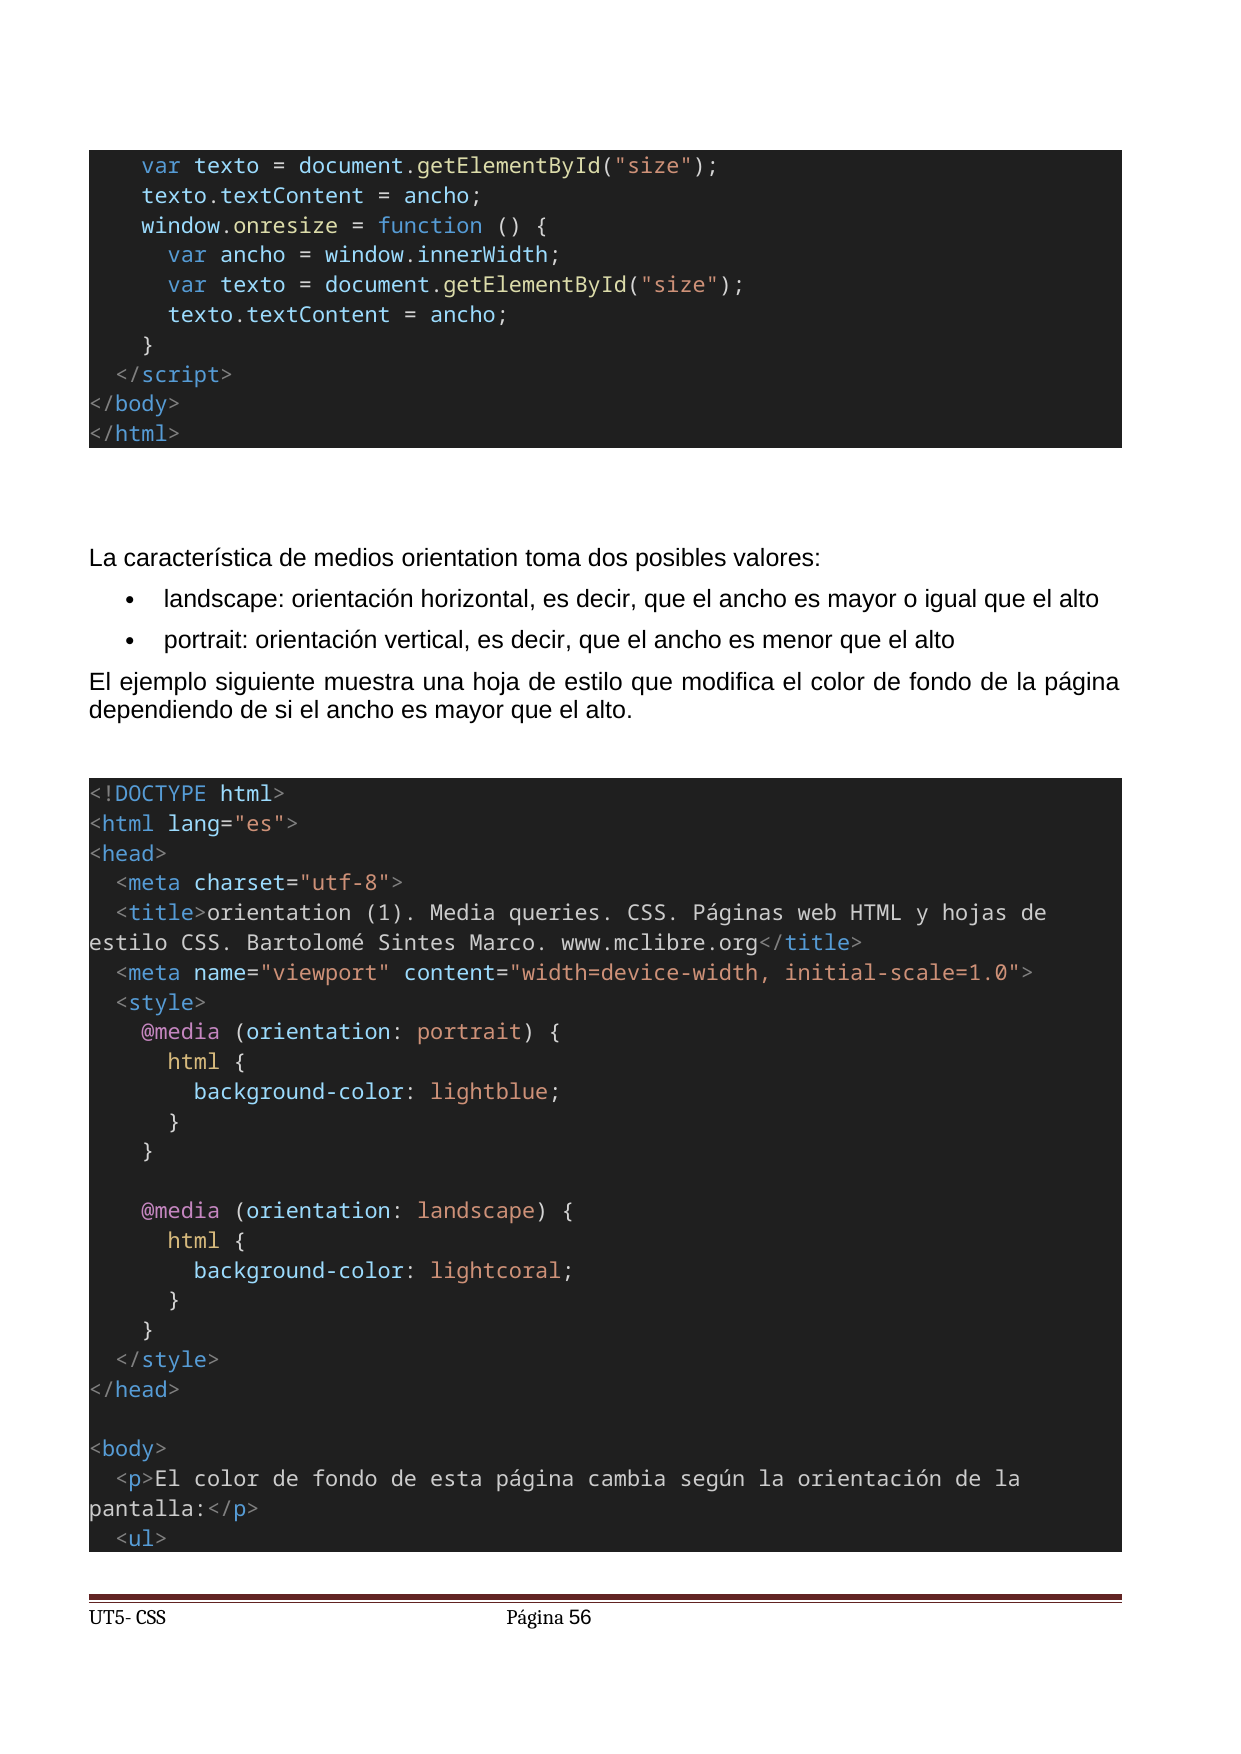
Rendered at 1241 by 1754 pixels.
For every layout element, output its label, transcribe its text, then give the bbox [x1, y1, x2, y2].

text <style> [89, 986, 1122, 1016]
text @media (orientation: landscape) { [89, 1195, 1122, 1225]
text window.onresize = function () { [89, 209, 1122, 239]
list portrait: orientación vertical, es decir, que el ancho es menor que el alto [126, 625, 1122, 654]
text <html lang="es"> [89, 808, 1122, 837]
text @media (orientation: portrait) { [89, 1016, 1122, 1046]
text html { [89, 1046, 1122, 1076]
text El ejemplo siguiente muestra una hoja de estilo que modifica el color de fondo de la página dependiendo de si el ancho es mayor que el alto. [89, 667, 1122, 724]
text } [89, 1314, 1122, 1344]
text } [89, 1106, 1122, 1135]
text </script> [89, 358, 1122, 388]
text </body> [89, 388, 1122, 418]
text var texto = document.getElementById("size"); [89, 269, 1122, 299]
text <meta charset="utf-8"> [89, 867, 1122, 897]
text background-color: lightblue; [89, 1076, 1122, 1106]
text La característica de medios orientation toma dos posibles valores: [89, 543, 1122, 572]
text <body> [89, 1433, 1122, 1463]
text <ul> [89, 1523, 1122, 1552]
text html { [89, 1225, 1122, 1254]
text texto.textContent = ancho; [89, 180, 1122, 209]
text } [89, 1135, 1122, 1165]
text </head> [89, 1374, 1122, 1403]
text <meta name="viewport" content="width=device-width, initial-scale=1.0"> [89, 957, 1122, 986]
text } [89, 1284, 1122, 1314]
text background-color: lightcoral; [89, 1254, 1122, 1284]
text var ancho = window.innerWidth; [89, 239, 1122, 269]
text <head> [89, 837, 1122, 867]
text } [89, 329, 1122, 358]
text </style> [89, 1344, 1122, 1374]
text <p>El color de fondo de esta página cambia según la orientación de la pantalla:</p> [89, 1463, 1122, 1523]
text texto.textContent = ancho; [89, 299, 1122, 329]
text var texto = document.getElementById("size"); [89, 150, 1122, 180]
list landscape: orientación horizontal, es decir, que el ancho es mayor o igual que el alto [126, 584, 1122, 613]
text <!DOCTYPE html> [89, 778, 1122, 808]
text </html> [89, 418, 1122, 448]
text <title>orientation (1). Media queries. CSS. Páginas web HTML y hojas de estilo CSS. Bartolomé Sintes Marco. www.mclibre.org</title> [89, 897, 1122, 957]
